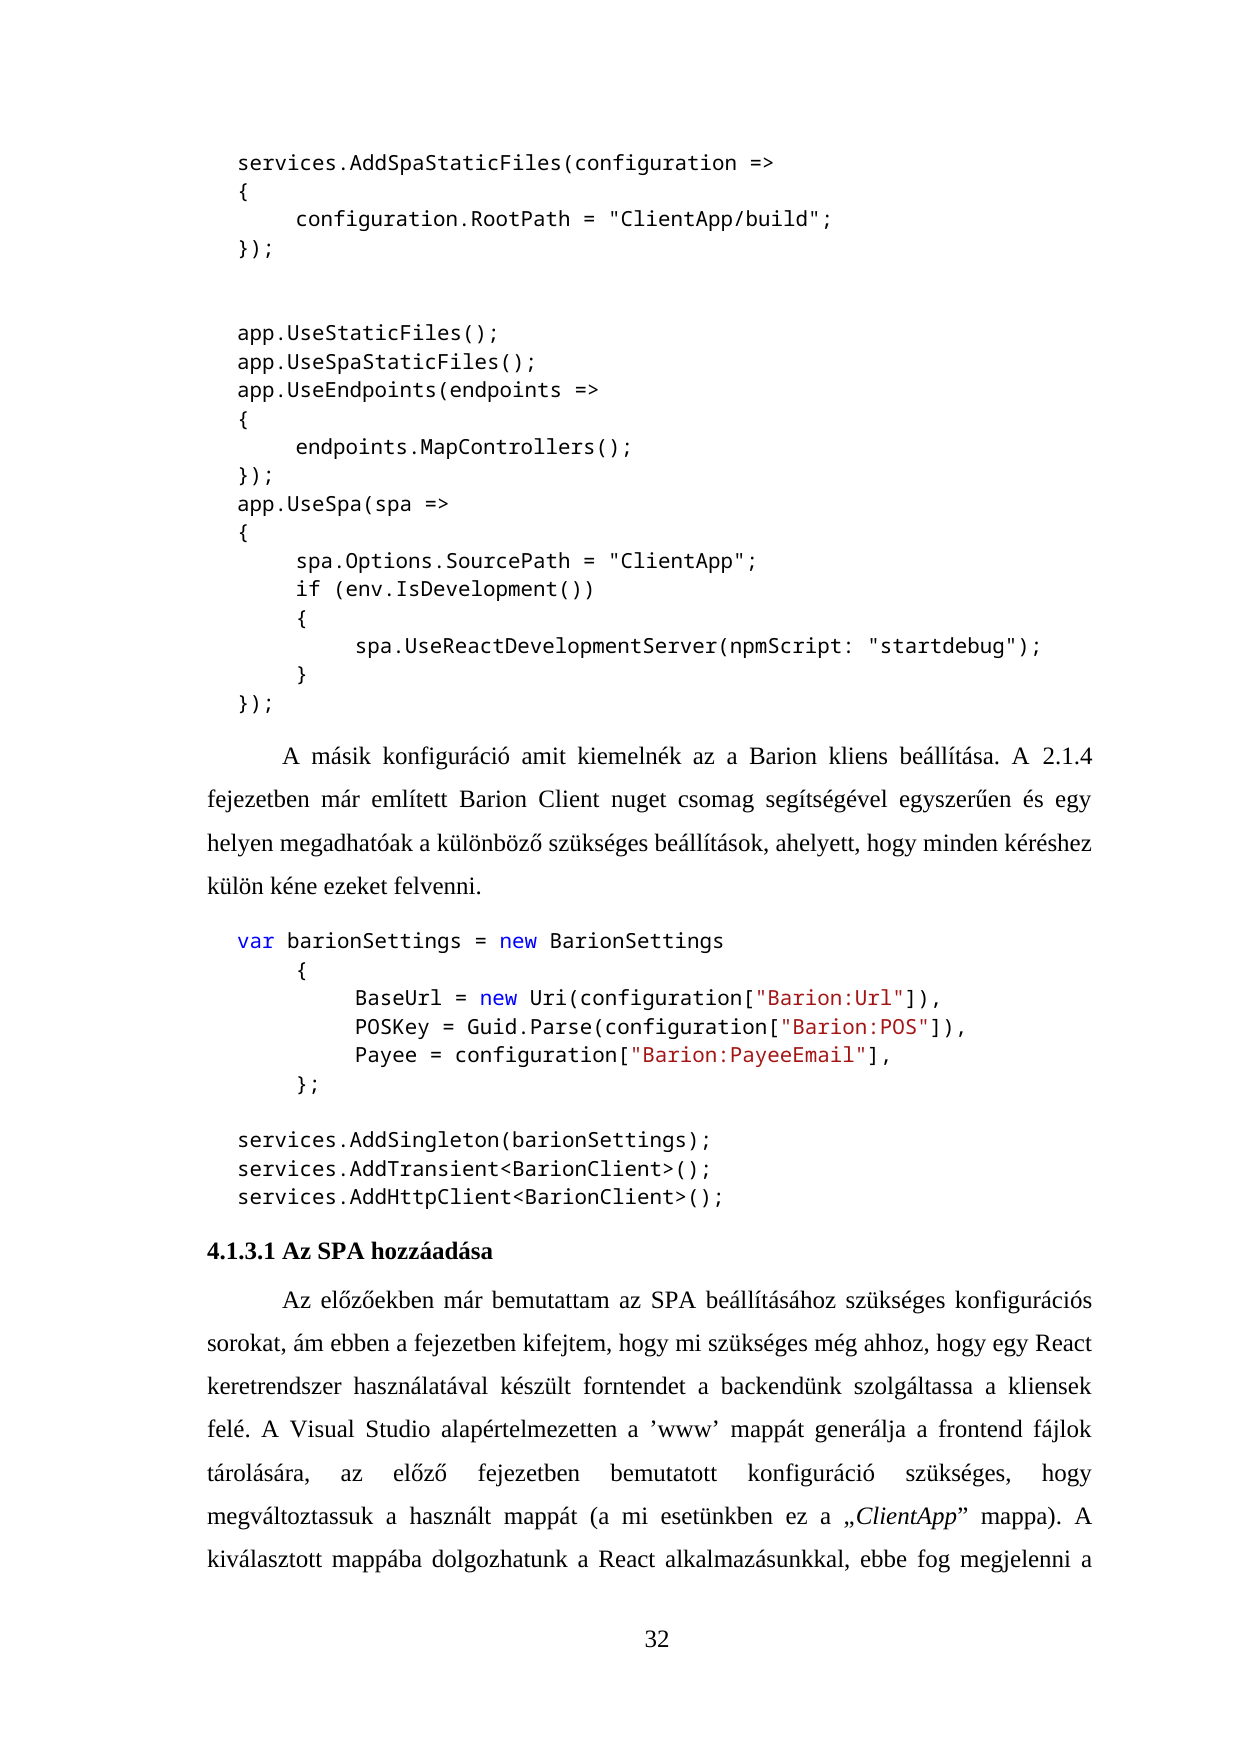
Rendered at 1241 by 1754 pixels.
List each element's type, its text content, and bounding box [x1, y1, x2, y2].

text app.UseSpa(spa => [237, 489, 1092, 517]
text { [237, 955, 1092, 983]
text POSKey = Guid.Parse(configuration["Barion:POS"]), [237, 1012, 1092, 1040]
text { [237, 404, 1092, 432]
text services.AddHttpClient<BarionClient>(); [237, 1182, 1092, 1211]
text spa.UseReactDevelopmentServer(npmScript: "startdebug"); [237, 631, 1092, 659]
text app.UseEndpoints(endpoints => [237, 375, 1092, 404]
text { [237, 517, 1092, 546]
text BaseUrl = new Uri(configuration["Barion:Url"]), [237, 983, 1092, 1012]
text configuration.RootPath = "ClientApp/build"; [237, 204, 1092, 233]
text }); [237, 233, 1092, 261]
text endpoints.MapControllers(); [237, 432, 1092, 461]
subtitle Az SPA hozzáadása [207, 1236, 1092, 1264]
text services.AddSingleton(barionSettings); [237, 1126, 1092, 1154]
text }); [237, 688, 1092, 716]
text } [237, 659, 1092, 688]
text spa.Options.SourcePath = "ClientApp"; [237, 546, 1092, 574]
text app.UseStaticFiles(); [237, 318, 1092, 347]
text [207, 1285, 1092, 1573]
text A másik konfiguráció amit kiemelnék az a Barion kliens beállítása. A 2.1.4 fejezetben már említett Barion Client nuget csomag segítségével egyszerűen és egy helyen megadhatóak a különböző szükséges beállítások, ahelyett, hogy minden kéréshez külön kéne ezeket felvenni. [207, 741, 1092, 899]
text }; [237, 1069, 1092, 1097]
text services.AddSpaStaticFiles(configuration => [237, 148, 1092, 176]
text services.AddTransient<BarionClient>(); [237, 1154, 1092, 1182]
text { [237, 603, 1092, 631]
text if (env.IsDevelopment()) [237, 574, 1092, 603]
text app.UseSpaStaticFiles(); [237, 347, 1092, 375]
text var barionSettings = new BarionSettings [237, 926, 1092, 955]
text Payee = configuration["Barion:PayeeEmail"], [237, 1040, 1092, 1069]
text { [237, 176, 1092, 204]
text }); [237, 461, 1092, 489]
